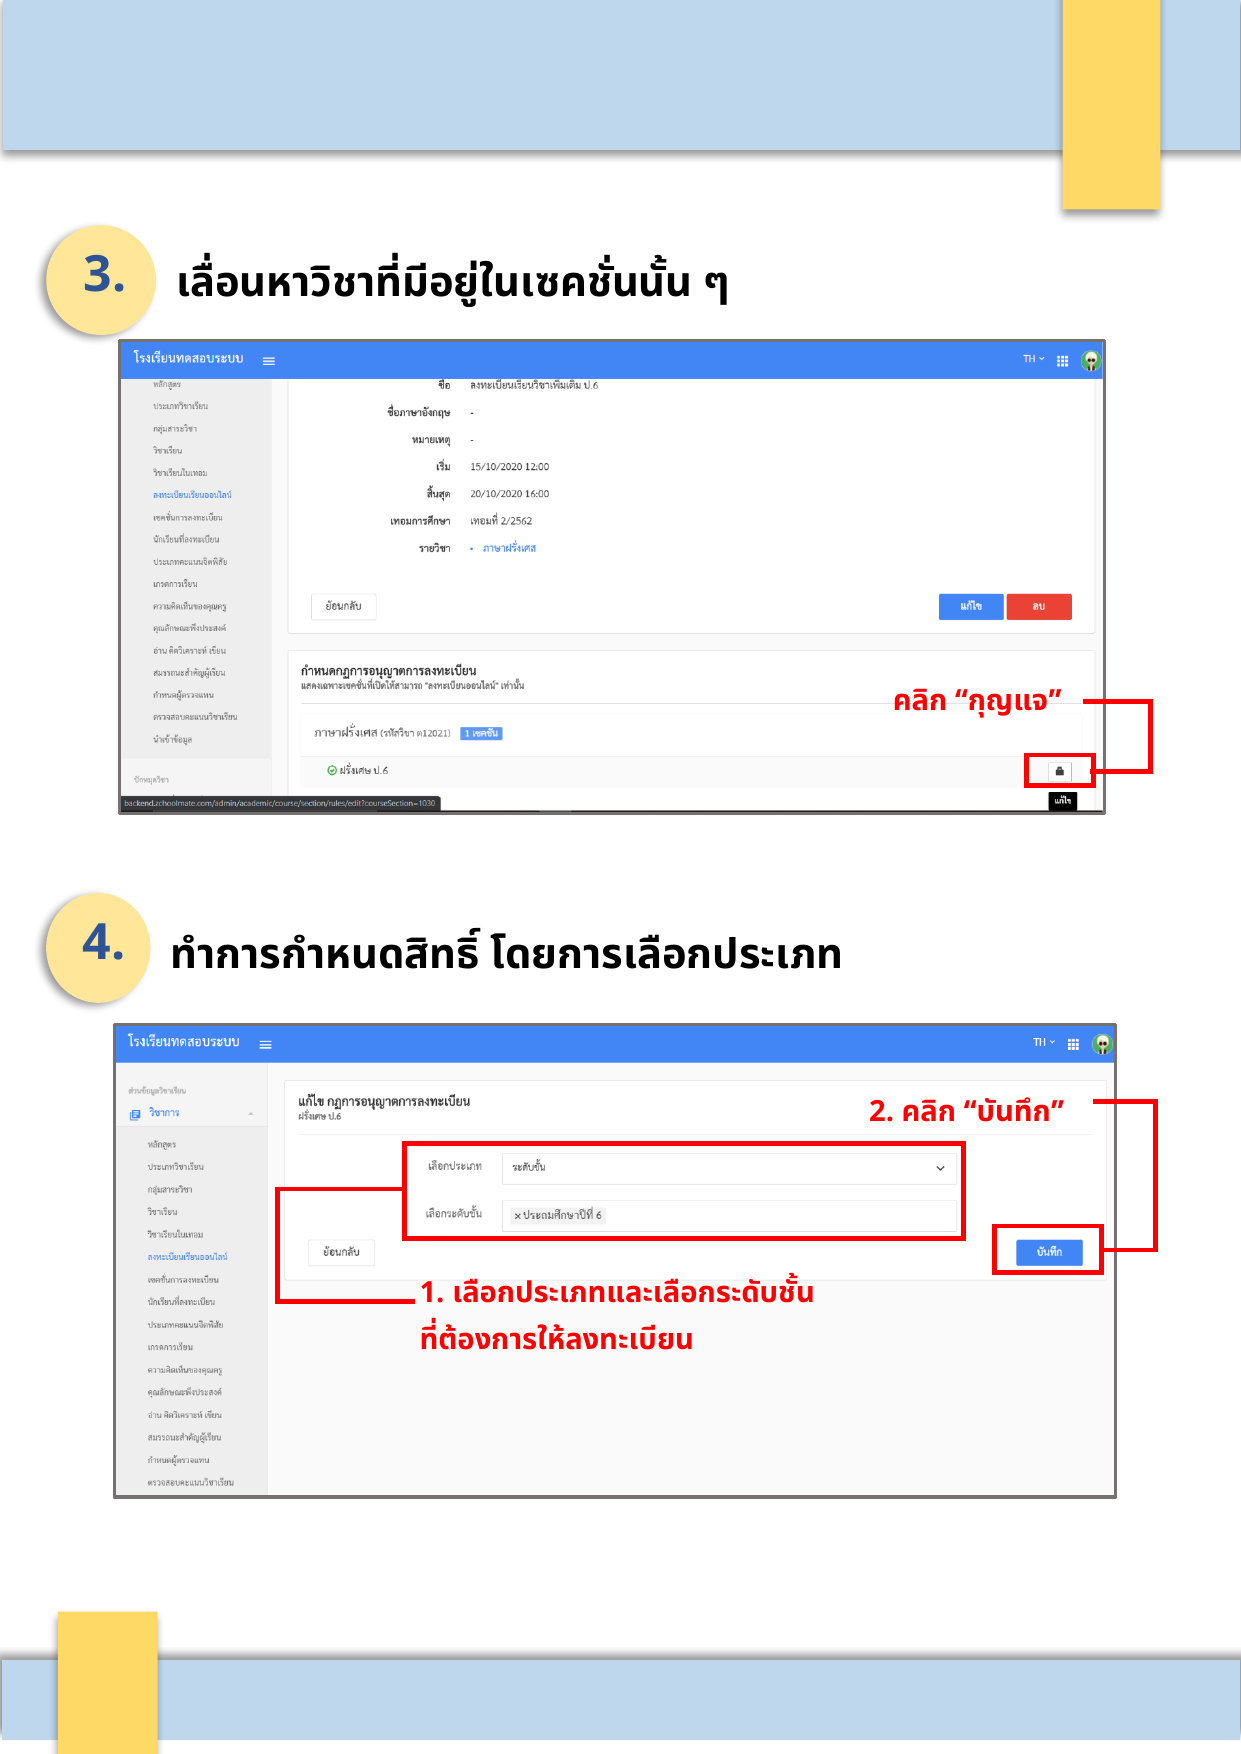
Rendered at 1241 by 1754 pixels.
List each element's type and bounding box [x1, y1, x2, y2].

picture [121, 342, 1103, 812]
picture [997, 1228, 1099, 1270]
picture [116, 1026, 1114, 1495]
picture [1029, 757, 1091, 783]
